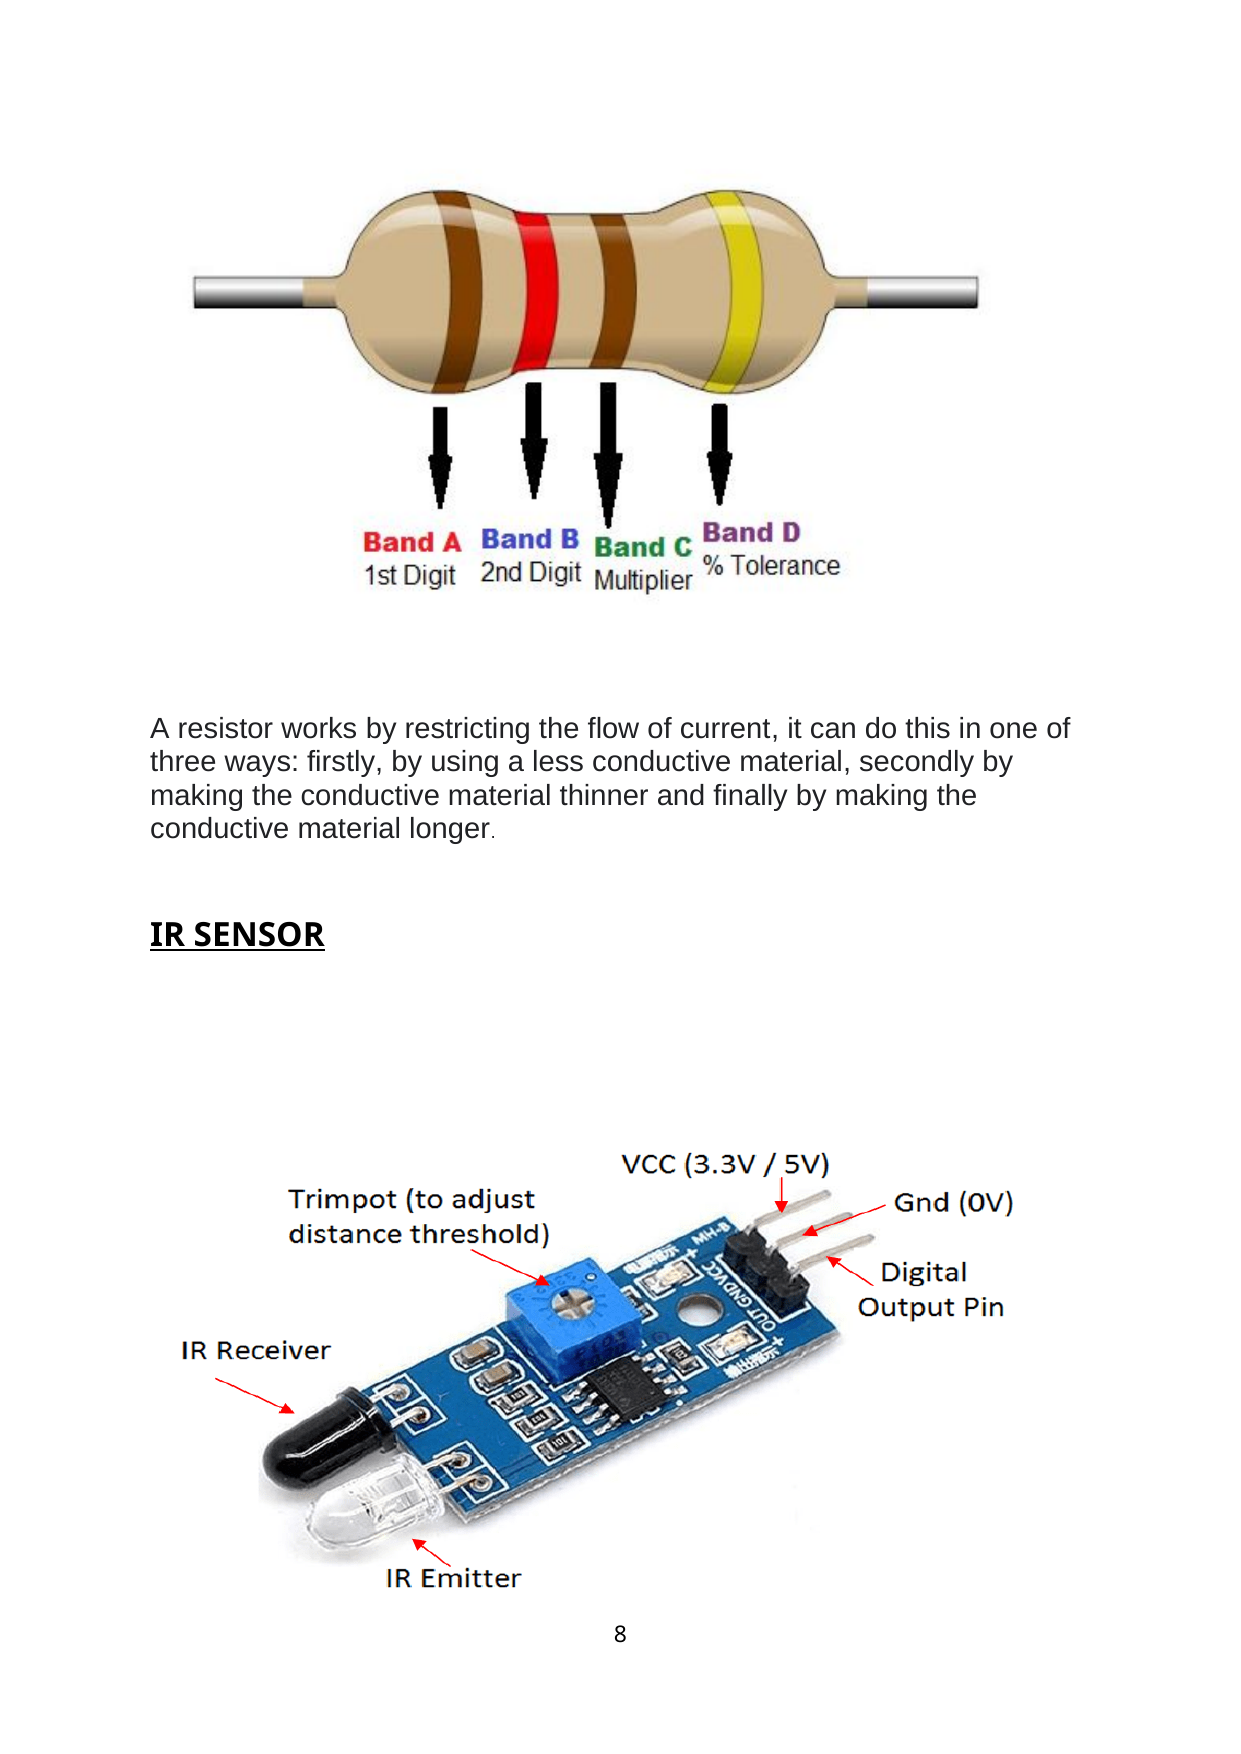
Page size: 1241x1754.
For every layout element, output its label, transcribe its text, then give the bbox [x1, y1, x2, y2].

text A resistor works by restricting the flow of current, it can do this in one of three ways: firstly, by using a less conductive material, secondly by making the conductive material thinner and finally by making the conductive material longer. [150, 711, 1090, 845]
text IR SENSOR [150, 910, 1090, 956]
picture [150, 1141, 1030, 1600]
picture [150, 118, 1016, 626]
